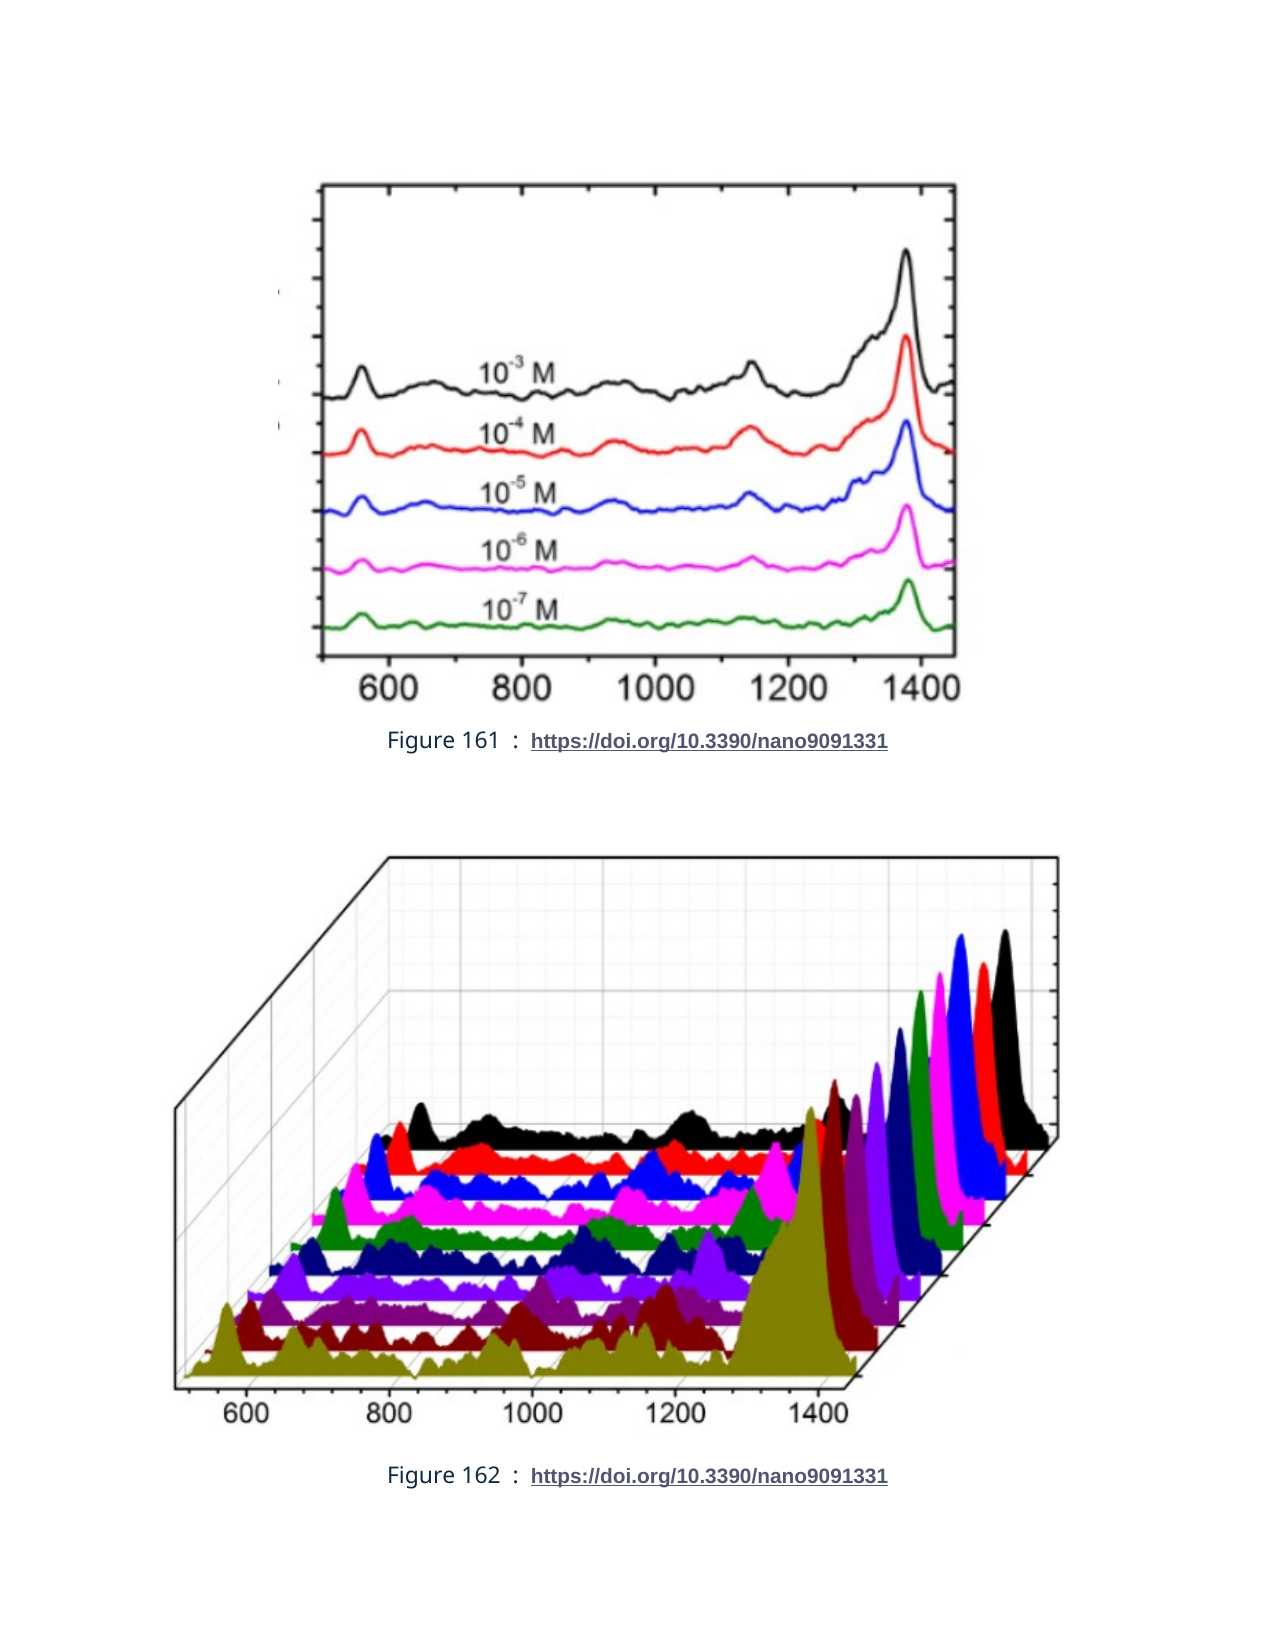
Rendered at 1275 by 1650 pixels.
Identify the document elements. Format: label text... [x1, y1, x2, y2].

picture [278, 150, 997, 704]
text Figure 161 : https://doi.org/10.3390/nano9091331 [150, 724, 1125, 755]
text Figure 162 : https://doi.org/10.3390/nano9091331 [150, 1459, 1125, 1491]
picture [150, 776, 1125, 1439]
